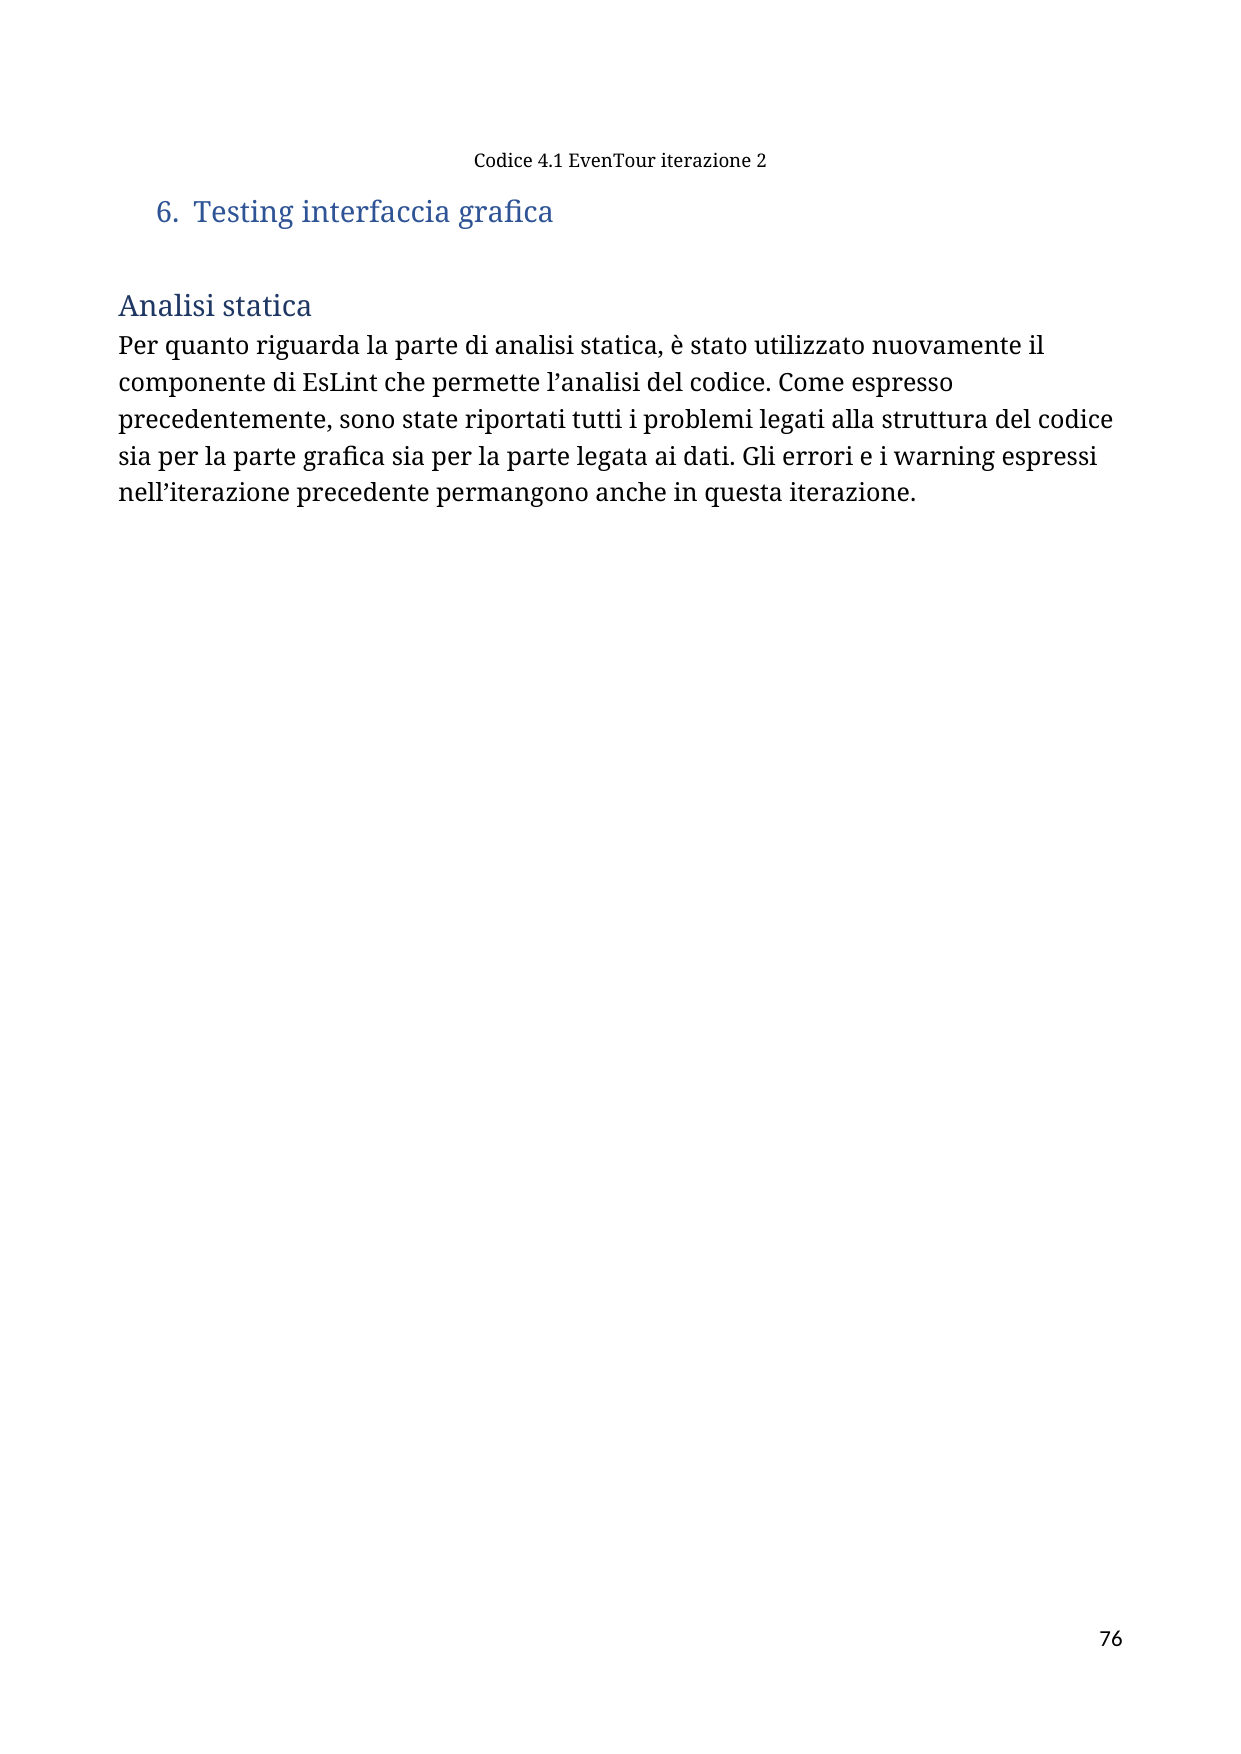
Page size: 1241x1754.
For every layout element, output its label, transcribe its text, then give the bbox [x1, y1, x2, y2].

text Codice 4.1 EvenTour iterazione 2 [118, 148, 1122, 173]
text Per quanto riguarda la parte di analisi statica, è stato utilizzato nuovamente il componente di EsLint che permette l’analisi del codice. Come espresso precedentemente, sono state riportati tutti i problemi legati alla struttura del codice sia per la parte grafica sia per la parte legata ai dati. Gli errori e i warning espressi nell’iterazione precedente permangono anche in questa iterazione. [118, 328, 1122, 509]
subtitle Analisi statica [118, 285, 1122, 325]
subtitle Testing interfaccia grafica [156, 192, 1122, 231]
